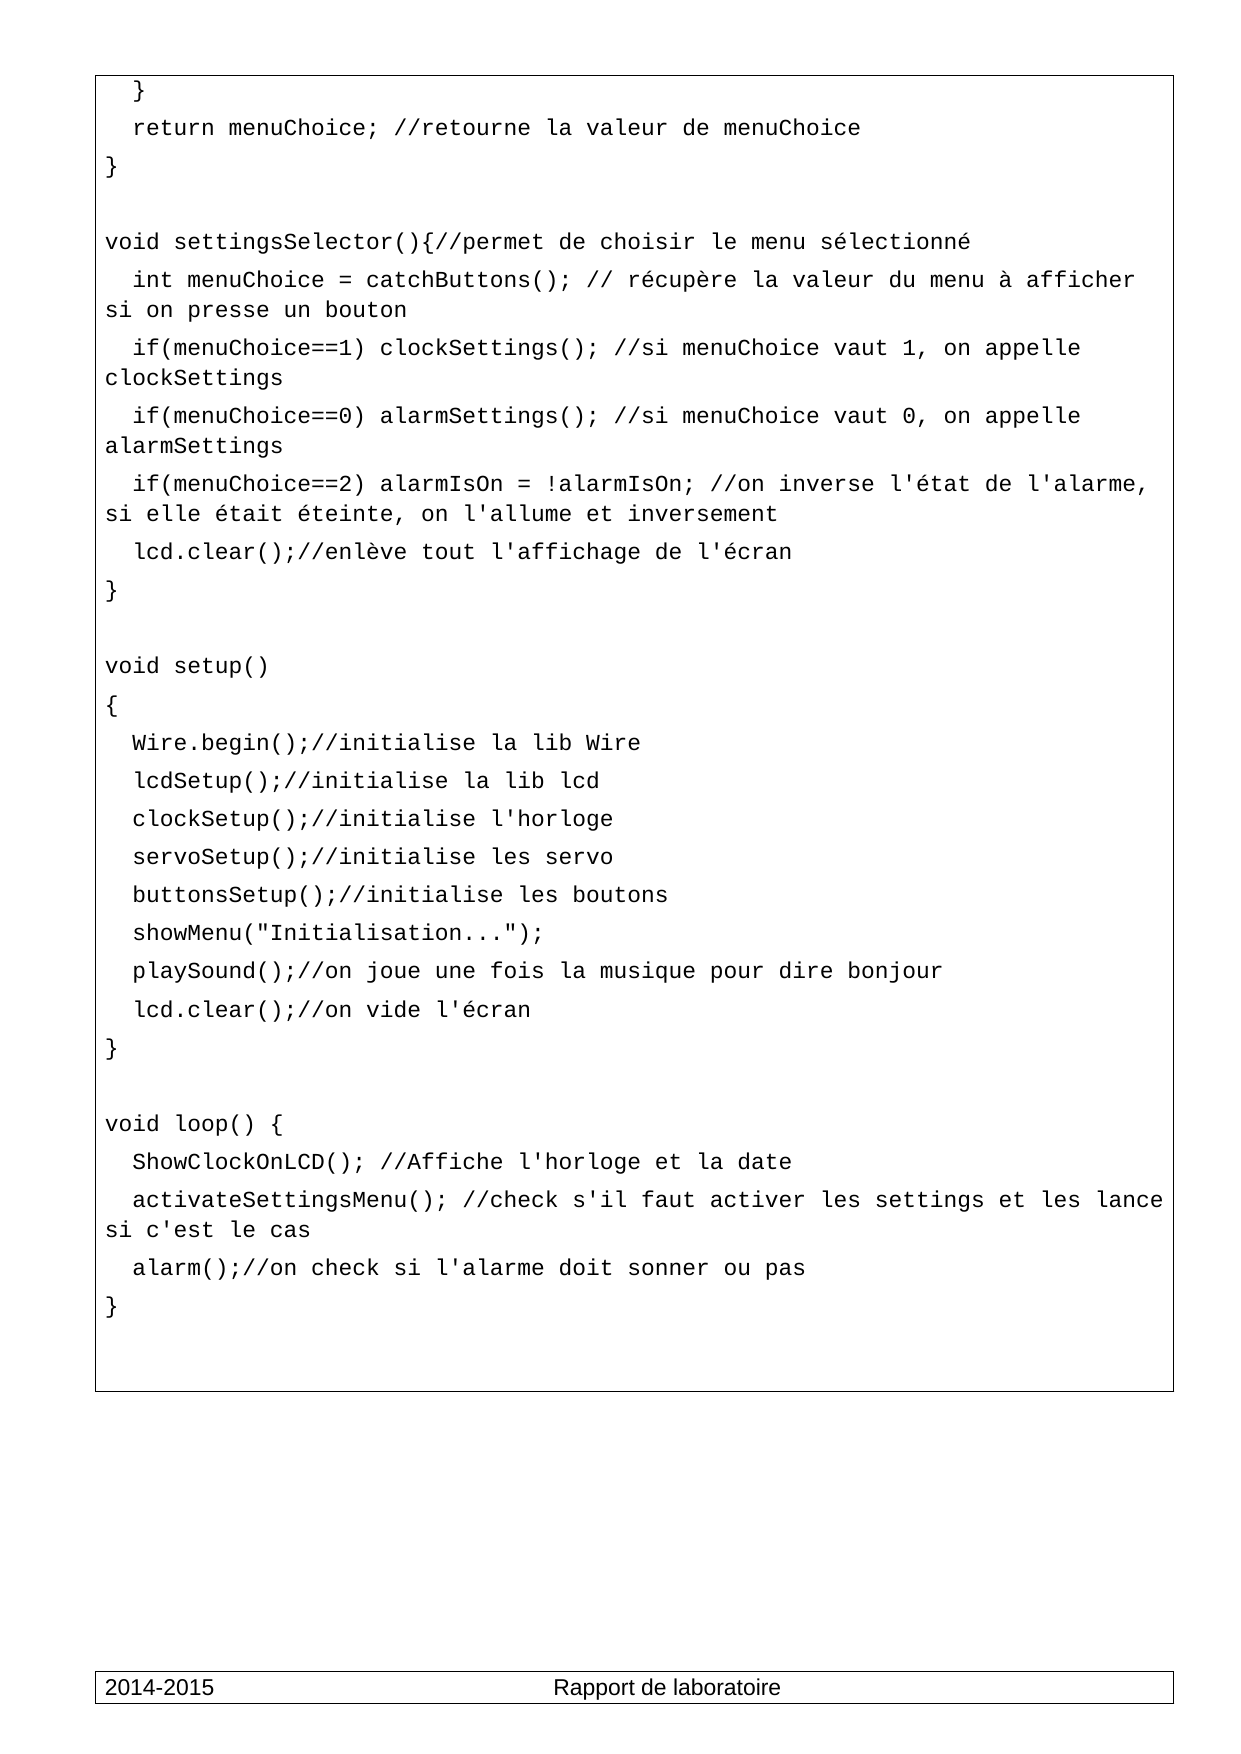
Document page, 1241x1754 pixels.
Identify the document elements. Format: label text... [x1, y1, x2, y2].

text } [96, 1033, 1173, 1062]
text { [96, 690, 1173, 719]
text lcdSetup();//initialise la lib lcd [96, 766, 1173, 795]
text activateSettingsMenu(); //check s'il faut activer les settings et les lance si c'est le cas [96, 1185, 1173, 1244]
text servoSetup();//initialise les servo [96, 842, 1173, 871]
text if(menuChoice==1) clockSettings(); //si menuChoice vaut 1, on appelle clockSettings [96, 333, 1173, 392]
text Wire.begin();//initialise la lib Wire [96, 728, 1173, 757]
text } [96, 575, 1173, 604]
text buttonsSetup();//initialise les boutons [96, 880, 1173, 909]
text lcd.clear();//on vide l'écran [96, 995, 1173, 1024]
text void loop() { [96, 1109, 1173, 1138]
text void setup() [96, 652, 1173, 681]
text ShowClockOnLCD(); //Affiche l'horloge et la date [96, 1147, 1173, 1176]
text } [96, 1291, 1173, 1350]
text lcd.clear();//enlève tout l'affichage de l'écran [96, 537, 1173, 566]
text return menuChoice; //retourne la valeur de menuChoice [96, 113, 1173, 142]
text clockSetup();//initialise l'horloge [96, 804, 1173, 833]
text showMenu("Initialisation..."); [96, 918, 1173, 948]
text } [96, 151, 1173, 180]
text void settingsSelector(){//permet de choisir le menu sélectionné [96, 227, 1173, 257]
text } [96, 76, 1173, 104]
text if(menuChoice==0) alarmSettings(); //si menuChoice vaut 0, on appelle alarmSettings [96, 401, 1173, 460]
text int menuChoice = catchButtons(); // récupère la valeur du menu à afficher si on presse un bouton [96, 266, 1173, 324]
text alarm();//on check si l'alarme doit sonner ou pas [96, 1253, 1173, 1282]
text playSound();//on joue une fois la musique pour dire bonjour [96, 957, 1173, 986]
text if(menuChoice==2) alarmIsOn = !alarmIsOn; //on inverse l'état de l'alarme, si elle était éteinte, on l'allume et inversement [96, 469, 1173, 528]
